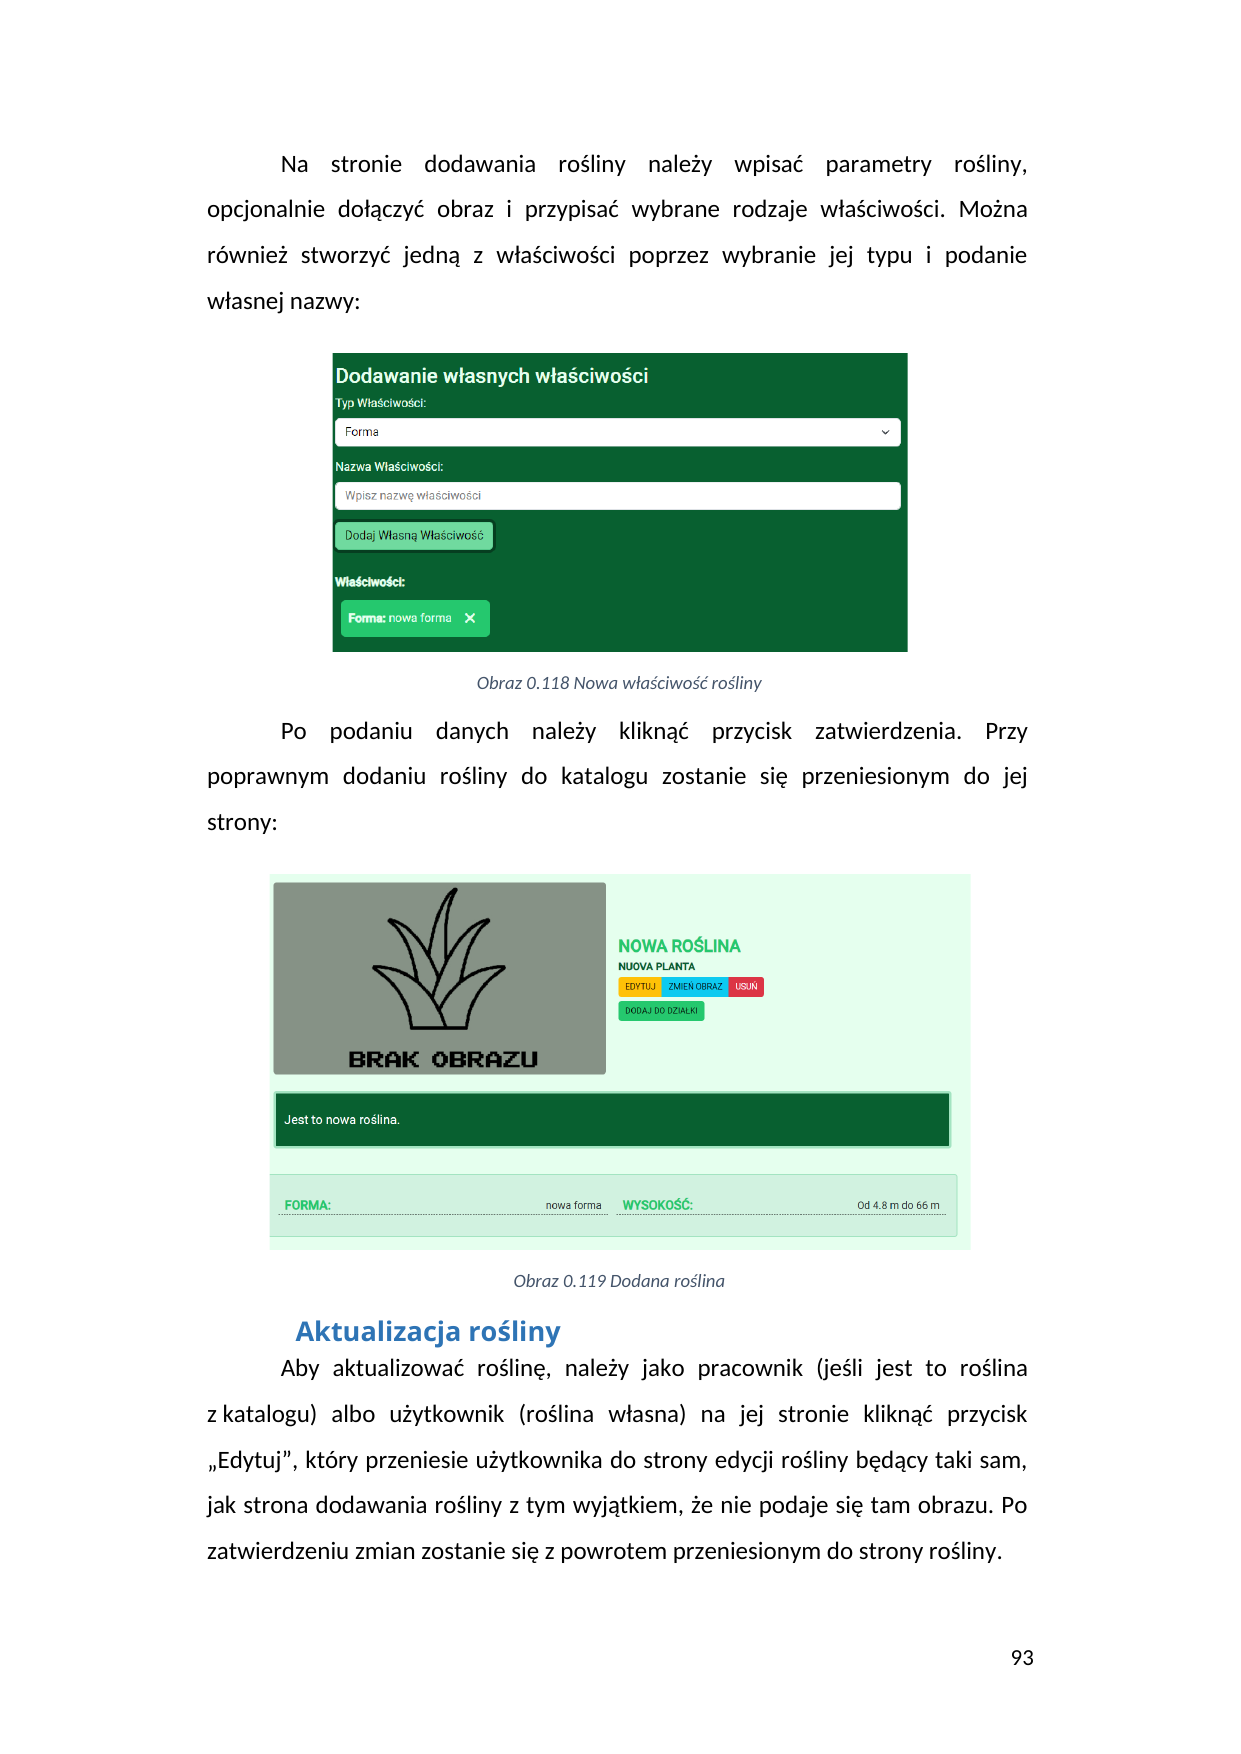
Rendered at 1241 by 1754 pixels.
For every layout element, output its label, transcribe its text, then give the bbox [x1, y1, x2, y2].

text Po podaniu danych należy kliknąć przycisk zatwierdzenia. Przy poprawnym dodaniu rośliny do katalogu zostanie się przeniesionym do jej strony: [207, 715, 1029, 837]
text Na stronie dodawania rośliny należy wpisać parametry rośliny, opcjonalnie dołączyć obraz i przypisać wybrane rodzaje właściwości. Można również stworzyć jedną z właściwości poprzez wybranie jej typu i podanie własnej nazwy: [207, 148, 1029, 315]
subtitle Aktualizacja rośliny [295, 1313, 1033, 1349]
picture [269, 874, 971, 1250]
text Aby aktualizować roślinę, należy jako pracownik (jeśli jest to roślina z katalogu) albo użytkownik (roślina własna) na jej stronie kliknąć przycisk „Edytuj”, który przeniesie użytkownika do strony edycji rośliny będący taki sam, jak strona dodawania rośliny z tym wyjątkiem, że nie podaje się tam obrazu. Po zatwierdzeniu zmian zostanie się z powrotem przeniesionym do strony rośliny. [207, 1352, 1029, 1566]
picture [332, 353, 908, 652]
